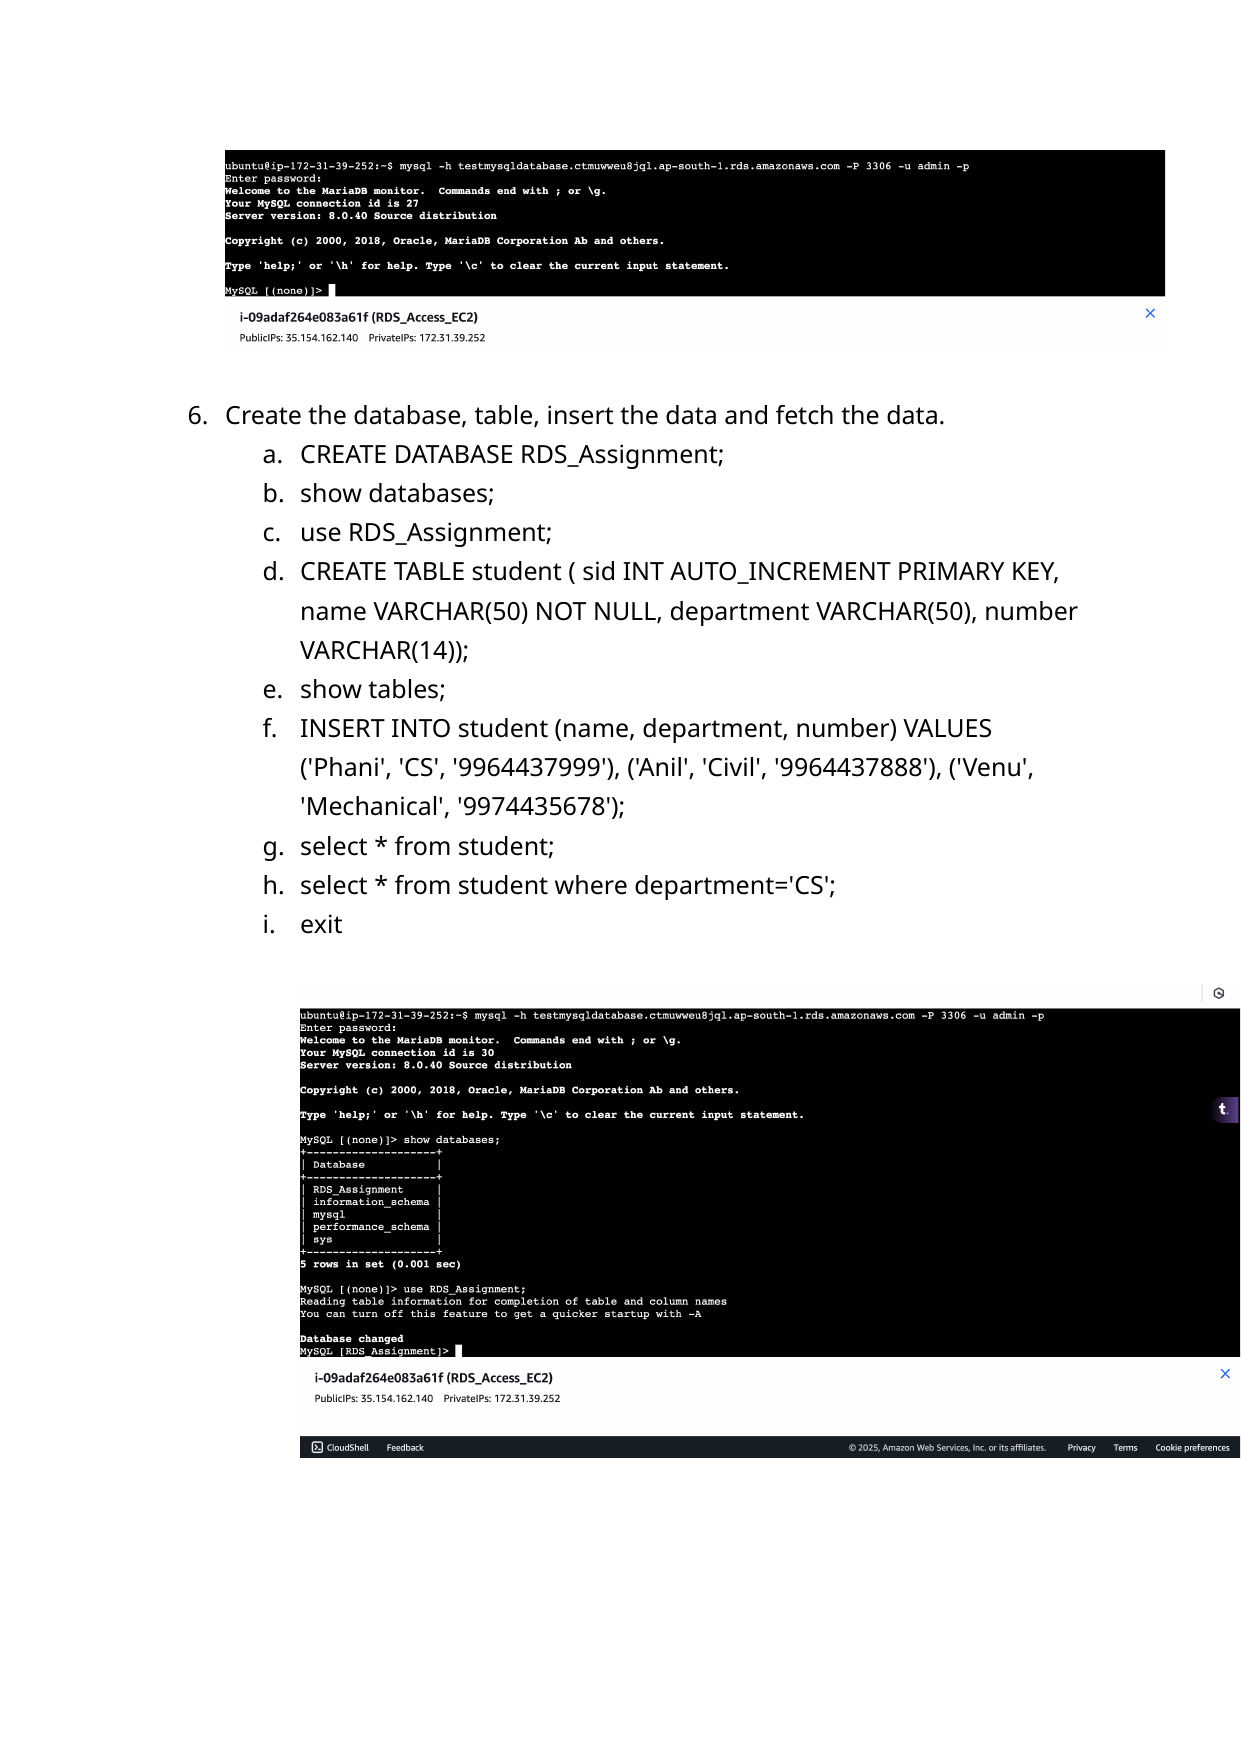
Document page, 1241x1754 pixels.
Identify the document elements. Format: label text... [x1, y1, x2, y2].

list select * from student where department='CS'; [262, 867, 1090, 901]
list show tables; [262, 671, 1090, 706]
list CREATE TABLE student ( sid INT AUTO_INCREMENT PRIMARY KEY, name VARCHAR(50) NOT NULL, department VARCHAR(50), number VARCHAR(14)); [262, 554, 1090, 666]
picture [300, 984, 1241, 1458]
list INSERT INTO student (name, department, number) VALUES ('Phani', 'CS', '9964437999'), ('Anil', 'Civil', '9964437888'), ('Venu', 'Mechanical', '9974435678'); [262, 711, 1090, 823]
list use RDS_Assignment; [262, 515, 1090, 549]
list CREATE DATABASE RDS_Assignment; [262, 436, 1090, 471]
list Create the database, table, insert the data and fetch the data. [187, 397, 1090, 431]
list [187, 150, 1090, 392]
list select * from student; [262, 828, 1090, 862]
picture [225, 150, 1166, 353]
list show databases; [262, 476, 1090, 510]
